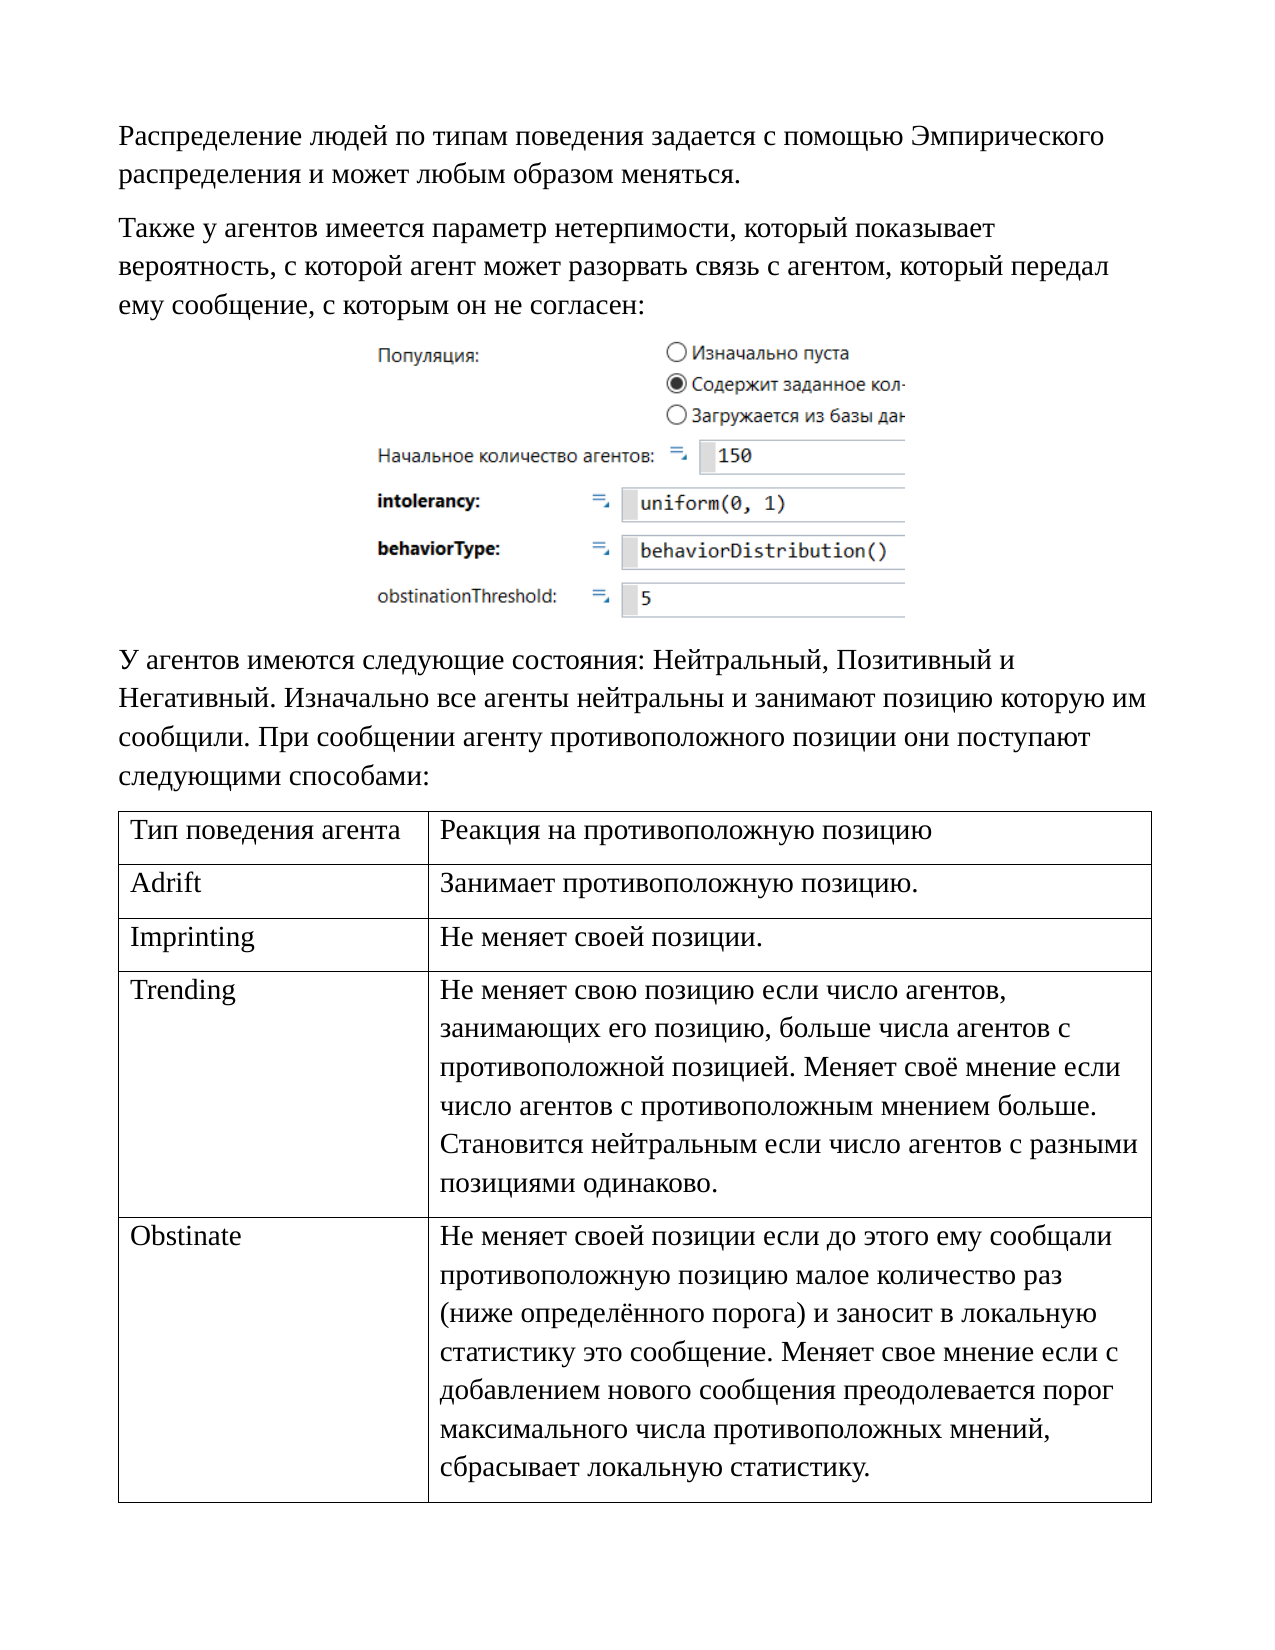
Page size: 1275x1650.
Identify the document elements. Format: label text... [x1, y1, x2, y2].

table_cell Imprinting [119, 919, 428, 971]
table_cell Не меняет своей позиции если до этого ему сообщали противоположную позицию малое количество раз (ниже определённого порога) и заносит в локальную статистику это сообщение. Меняет свое мнение если с добавлением нового сообщения преодолевается порог максимального числа противоположных мнений, сбрасывает локальную статистику. [429, 1218, 1151, 1502]
table_cell Занимает противоположную позицию. [429, 865, 1151, 918]
picture [370, 340, 905, 624]
table_header Реакция на противоположную позицию [429, 812, 1151, 864]
table_cell Не меняет свою позицию если число агентов, занимающих его позицию, больше числа агентов с противоположной позицией. Меняет своё мнение если число агентов с противоположным мнением больше. Становится нейтральным если число агентов с разными позициями одинаково. [429, 972, 1151, 1217]
table_cell Не меняет своей позиции. [429, 919, 1151, 971]
table_cell Obstinate [119, 1218, 428, 1502]
text Распределение людей по типам поведения задается с помощью Эмпирического распределения и может любым образом меняться. [118, 118, 1157, 190]
table_cell Adrift [119, 865, 428, 918]
table_cell Trending [119, 972, 428, 1217]
text Также у агентов имеется параметр нетерпимости, который показывает вероятность, с которой агент может разорвать связь с агентом, который передал ему сообщение, с которым он не согласен: [118, 210, 1157, 320]
table_header Тип поведения агента [119, 812, 428, 864]
text У агентов имеются следующие состояния: Нейтральный, Позитивный и Негативный. Изначально все агенты нейтральны и занимают позицию которую им сообщили. При сообщении агенту противоположного позиции они поступают следующими способами: [118, 642, 1157, 791]
